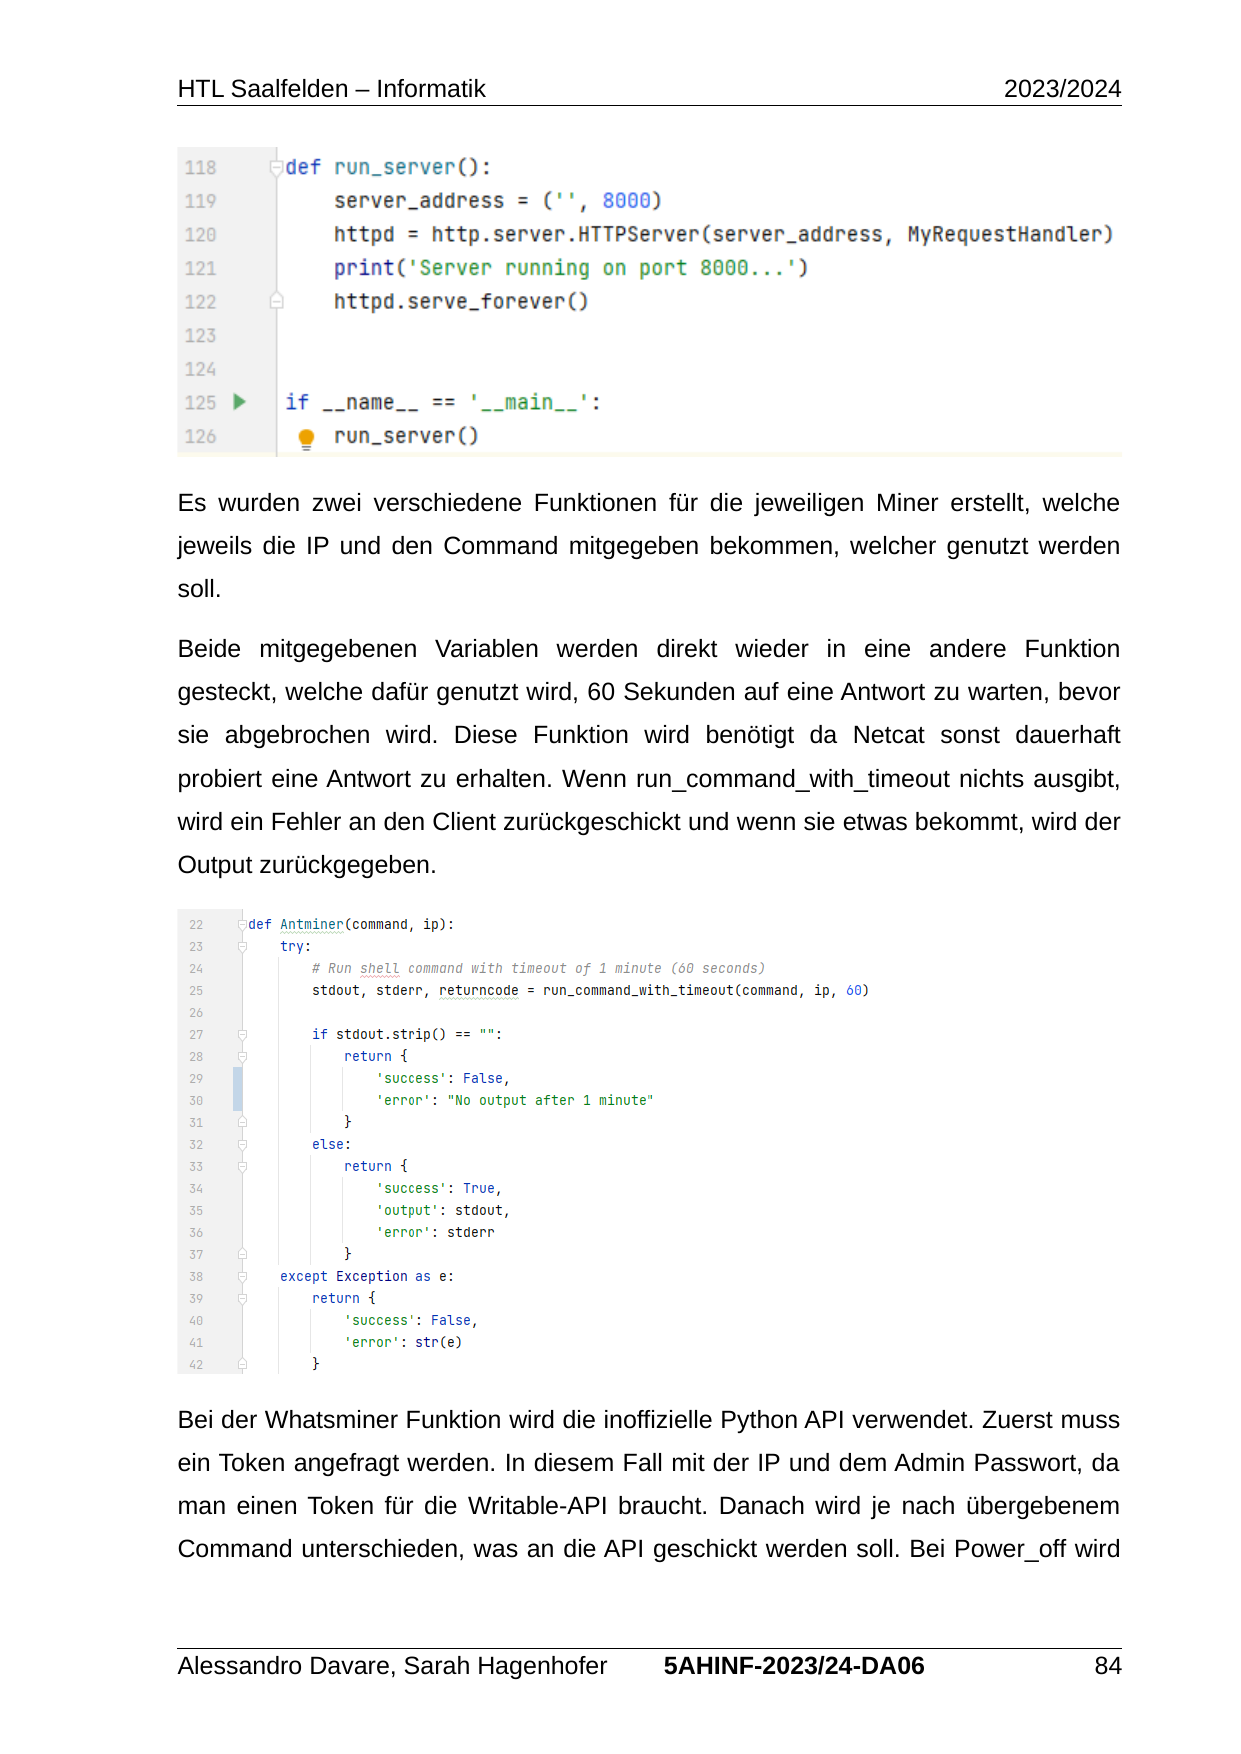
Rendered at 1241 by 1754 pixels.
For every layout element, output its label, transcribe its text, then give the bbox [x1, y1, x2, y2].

text Es wurden zwei verschiedene Funktionen für die jeweiligen Miner erstellt, welche jeweils die IP und den Command mitgegeben bekommen, welcher genutzt werden soll. [177, 488, 1122, 603]
picture [177, 147, 1123, 457]
picture [177, 909, 884, 1374]
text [177, 1404, 1122, 1563]
text Beide mitgegebenen Variablen werden direkt wieder in eine andere Funktion gesteckt, welche dafür genutzt wird, 60 Sekunden auf eine Antwort zu warten, bevor sie abgebrochen wird. Diese Funktion wird benötigt da Netcat sonst dauerhaft probiert eine Antwort zu erhalten. Wenn run_command_with_timeout nichts ausgibt, wird ein Fehler an den Client zurückgeschickt und wenn sie etwas bekommt, wird der Output zurückgegeben. [177, 634, 1122, 878]
